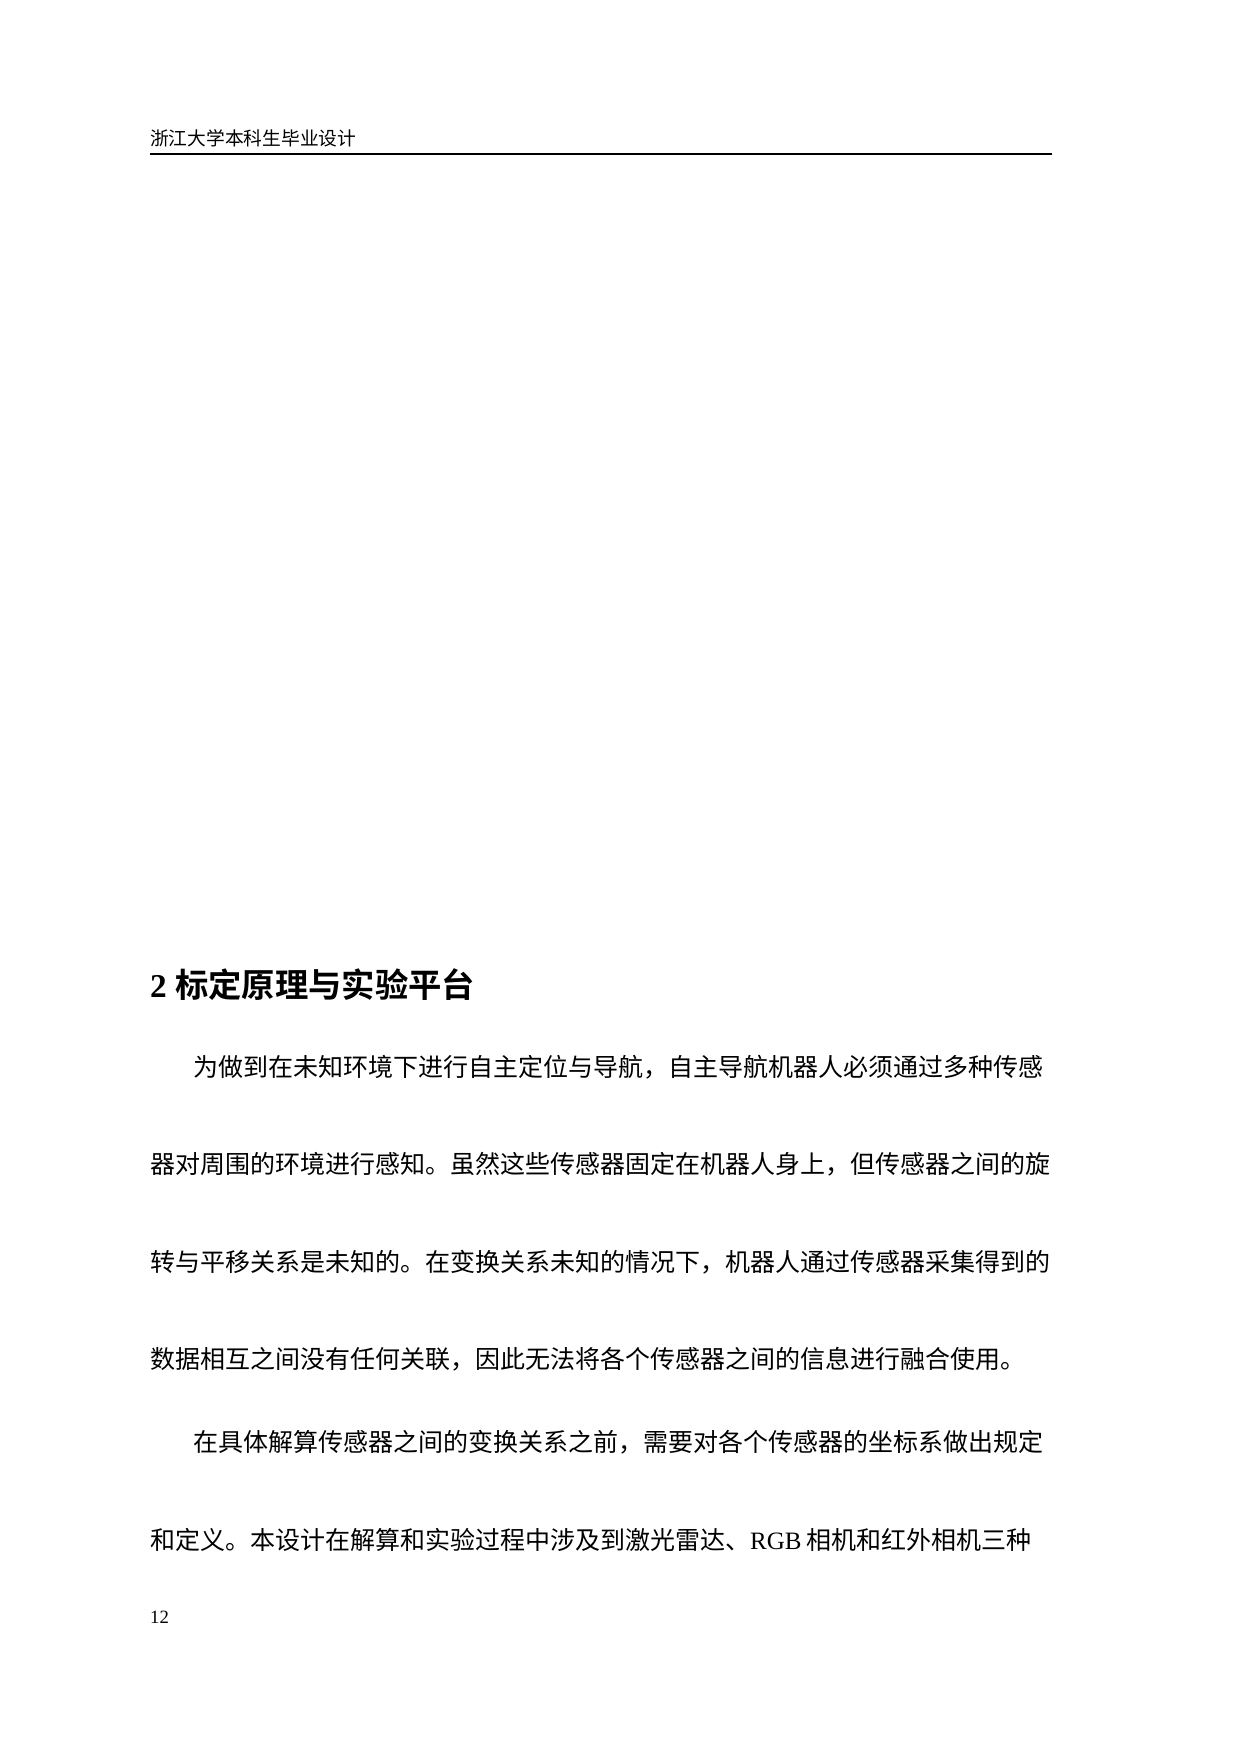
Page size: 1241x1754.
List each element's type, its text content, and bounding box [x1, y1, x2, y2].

text 为做到在未知环境下进行自主定位与导航，自主导航机器人必须通过多种传感器对周围的环境进行感知。虽然这些传感器固定在机器人身上，但传感器之间的旋转与平移关系是未知的。在变换关系未知的情况下，机器人通过传感器采集得到的数据相互之间没有任何关联，因此无法将各个传感器之间的信息进行融合使用。 [150, 1033, 1052, 1390]
subtitle 2 标定原理与实验平台 [150, 952, 1052, 1017]
text 在具体解算传感器之间的变换关系之前，需要对各个传感器的坐标系做出规定和定义。本设计在解算和实验过程中涉及到激光雷达、RGB相机和红外相机三种传感器，根据实际来对三种传感器进行坐标系的定义。当各个传感器正向安装摆放后，定义三种传感器的坐标系如图3所示。 [150, 1408, 1052, 1571]
